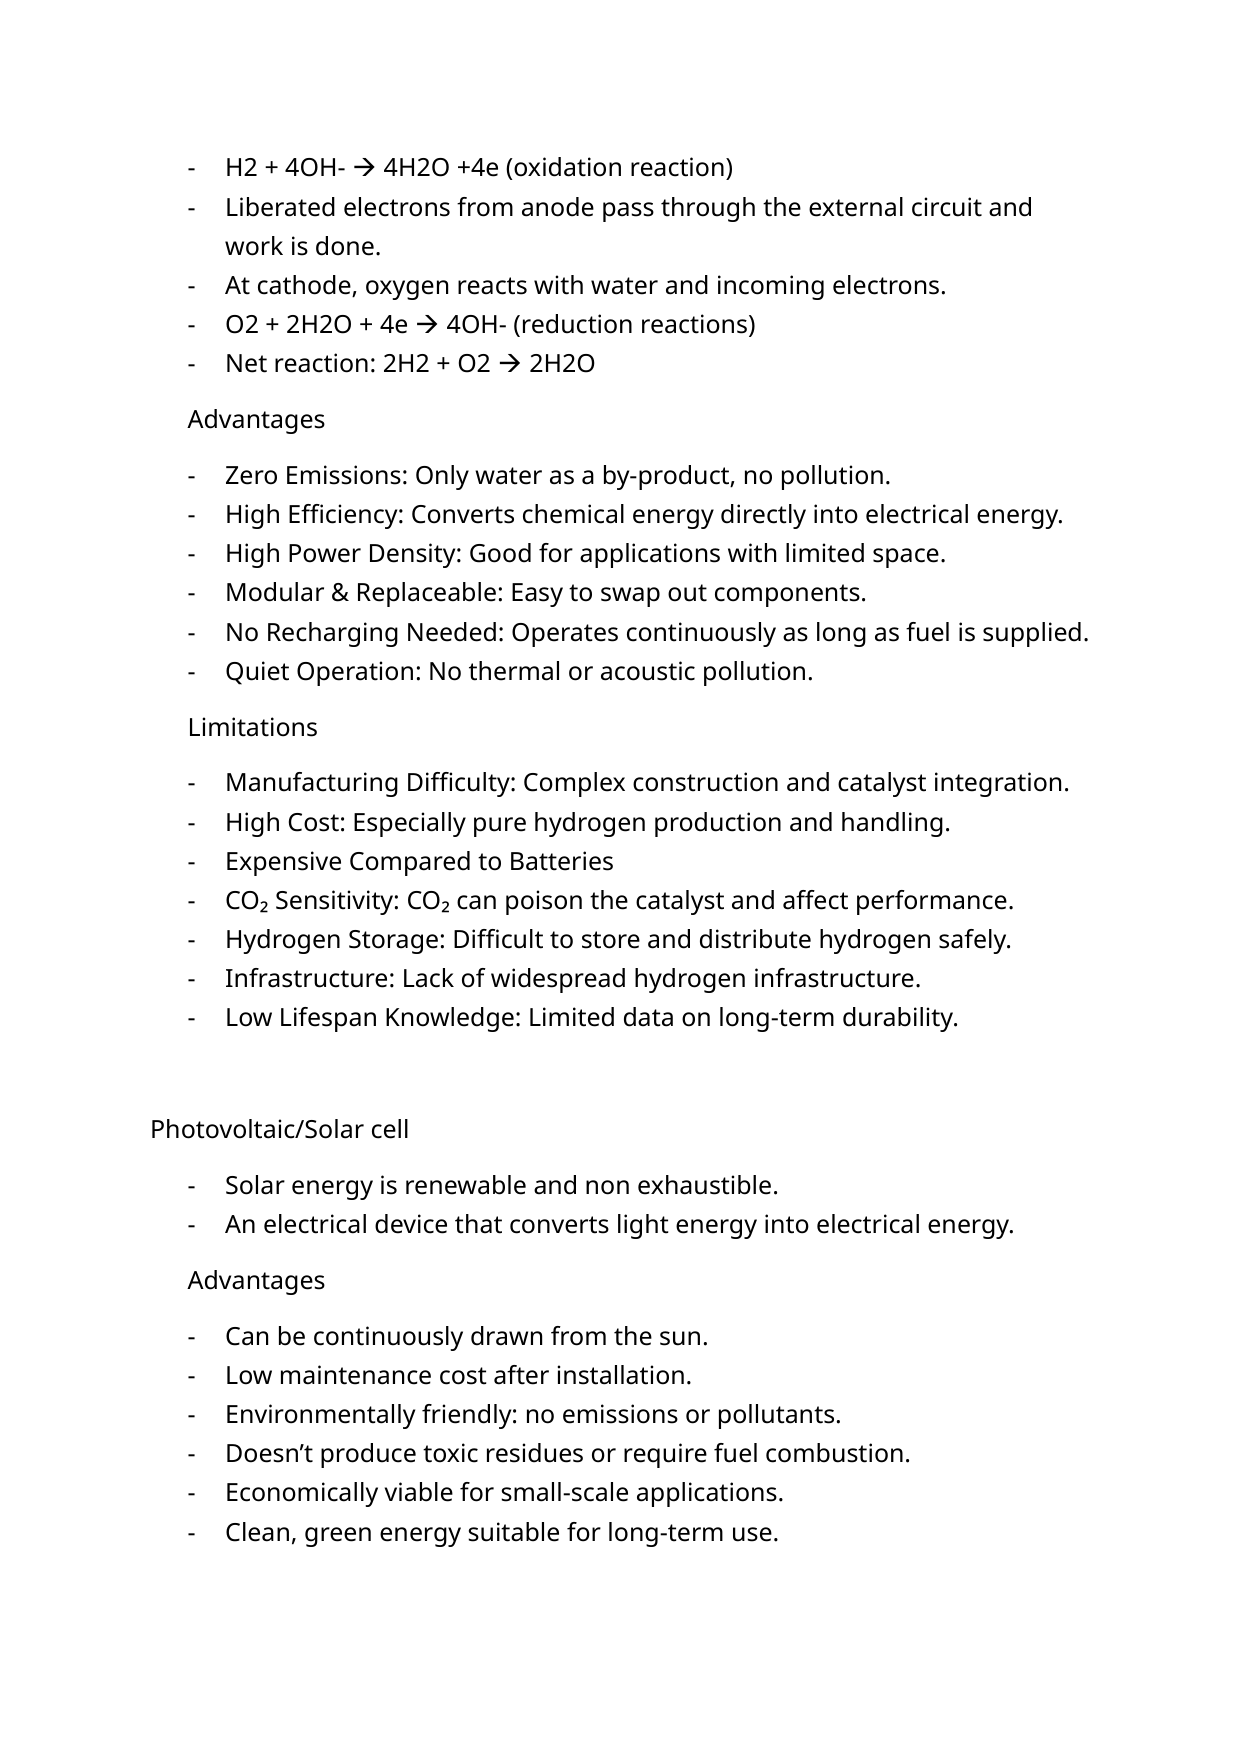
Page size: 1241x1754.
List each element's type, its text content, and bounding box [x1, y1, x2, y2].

list Hydrogen Storage: Difficult to store and distribute hydrogen safely. [187, 922, 1090, 956]
list An electrical device that converts light energy into electrical energy. [187, 1207, 1090, 1241]
list Environmentally friendly: no emissions or pollutants. [187, 1397, 1090, 1431]
list H2 + 4OH- 4H2O +4e (oxidation reaction) [187, 150, 1090, 184]
list At cathode, oxygen reacts with water and incoming electrons. [187, 267, 1090, 302]
list Zero Emissions: Only water as a by-product, no pollution. [187, 457, 1090, 492]
list O2 + 2H2O + 4e 4OH- (reduction reactions) [187, 307, 1090, 341]
list High Power Density: Good for applications with limited space. [187, 536, 1090, 570]
list High Efficiency: Converts chemical energy directly into electrical energy. [187, 497, 1090, 531]
list Manufacturing Difficulty: Complex construction and catalyst integration. [187, 765, 1090, 799]
text Limitations [187, 709, 1090, 743]
list Doesn’t produce toxic residues or require fuel combustion. [187, 1436, 1090, 1470]
list Can be continuously drawn from the sun. [187, 1318, 1090, 1352]
text Photovoltaic/Solar cell [150, 1112, 1090, 1146]
list Infrastructure: Lack of widespread hydrogen infrastructure. [187, 961, 1090, 995]
list CO₂ Sensitivity: CO₂ can poison the catalyst and affect performance. [187, 882, 1090, 917]
list High Cost: Especially pure hydrogen production and handling. [187, 804, 1090, 838]
list Economically viable for small-scale applications. [187, 1475, 1090, 1509]
list No Recharging Needed: Operates continuously as long as fuel is supplied. [187, 614, 1090, 648]
list Solar energy is renewable and non exhaustible. [187, 1167, 1090, 1202]
list Low maintenance cost after installation. [187, 1357, 1090, 1392]
list Quiet Operation: No thermal or acoustic pollution. [187, 653, 1090, 687]
list Expensive Compared to Batteries [187, 843, 1090, 877]
text Advantages [187, 1262, 1090, 1297]
list Liberated electrons from anode pass through the external circuit and work is done. [187, 189, 1090, 262]
list Low Lifespan Knowledge: Limited data on long-term durability. [187, 1000, 1090, 1034]
list Clean, green energy suitable for long-term use. [187, 1514, 1090, 1548]
text Advantages [150, 402, 1090, 436]
list Modular & Replaceable: Easy to swap out components. [187, 575, 1090, 609]
list Net reaction: 2H2 + O2 2H2O [187, 346, 1090, 380]
